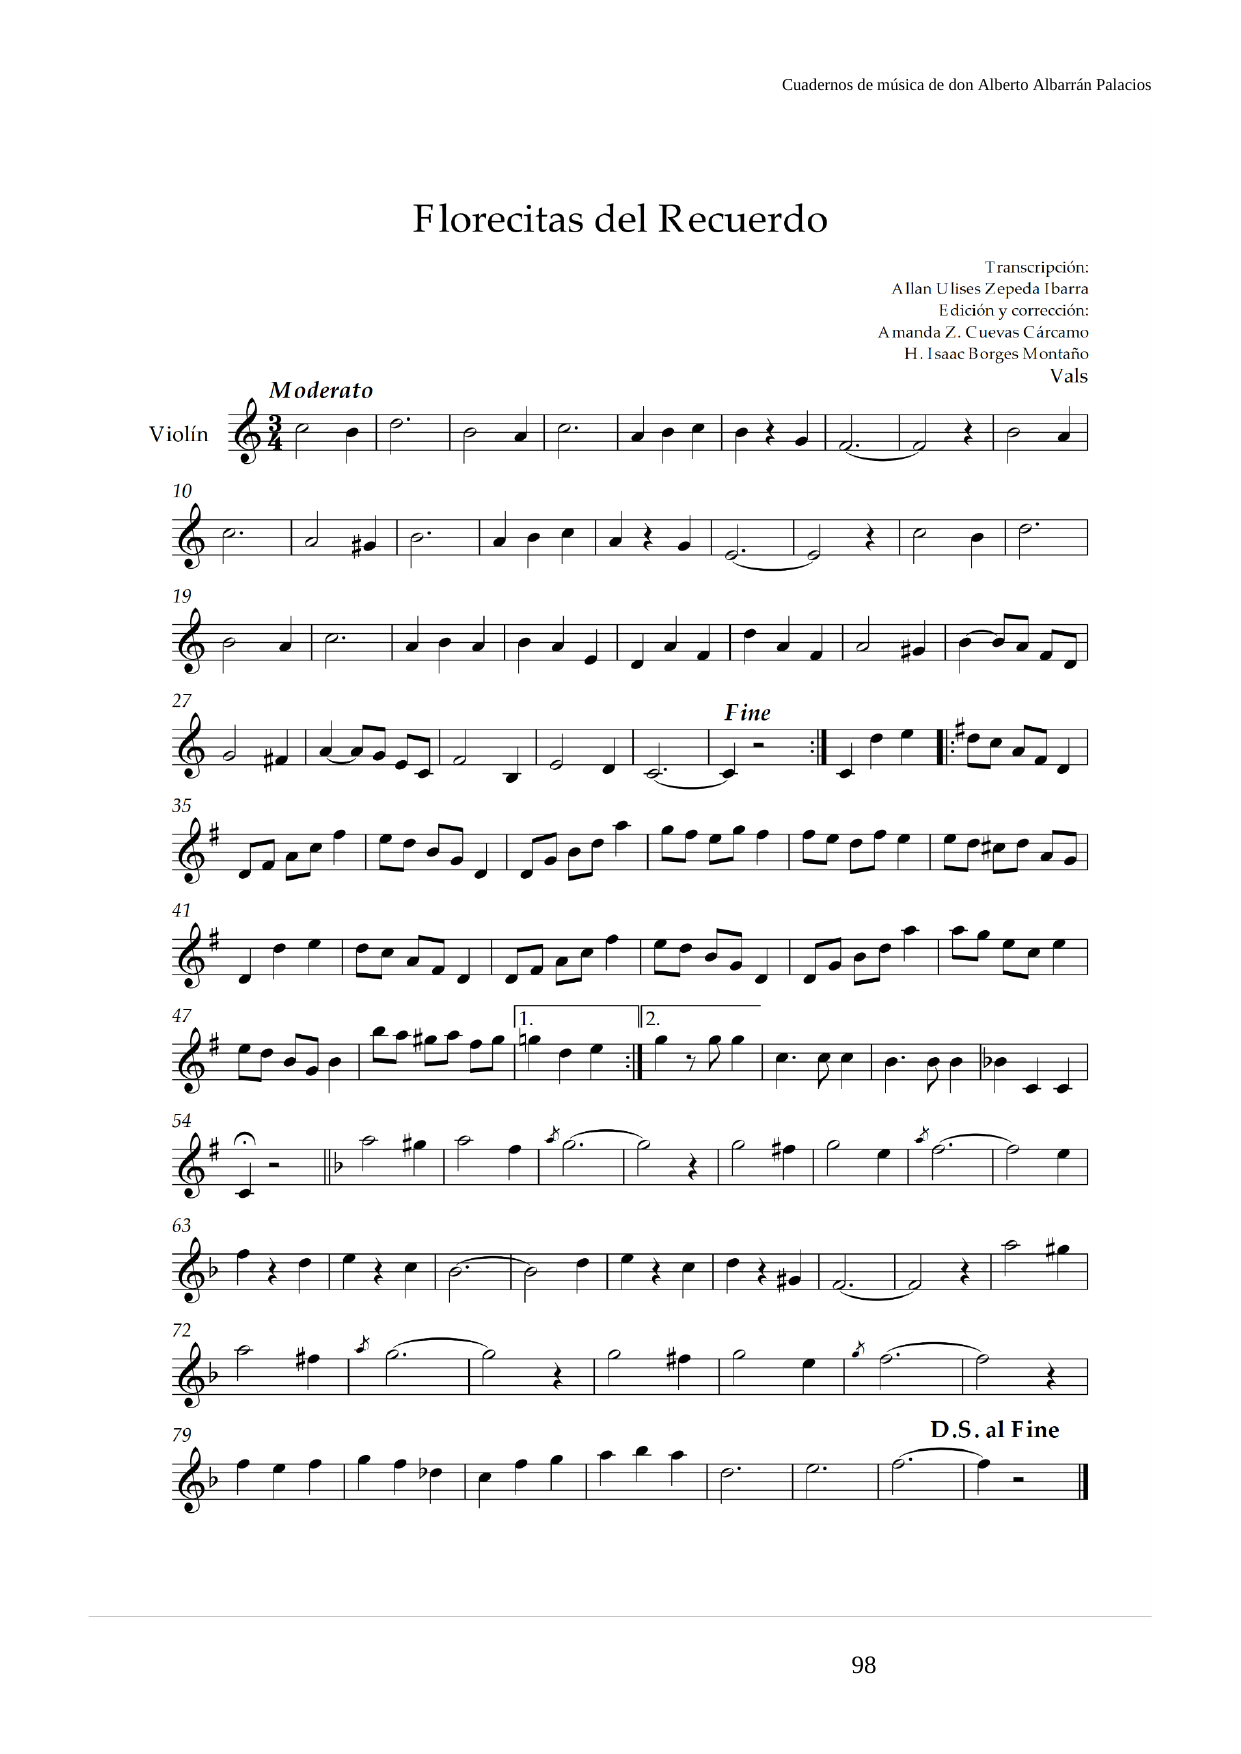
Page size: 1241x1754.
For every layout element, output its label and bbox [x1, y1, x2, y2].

picture [88, 113, 1152, 1617]
